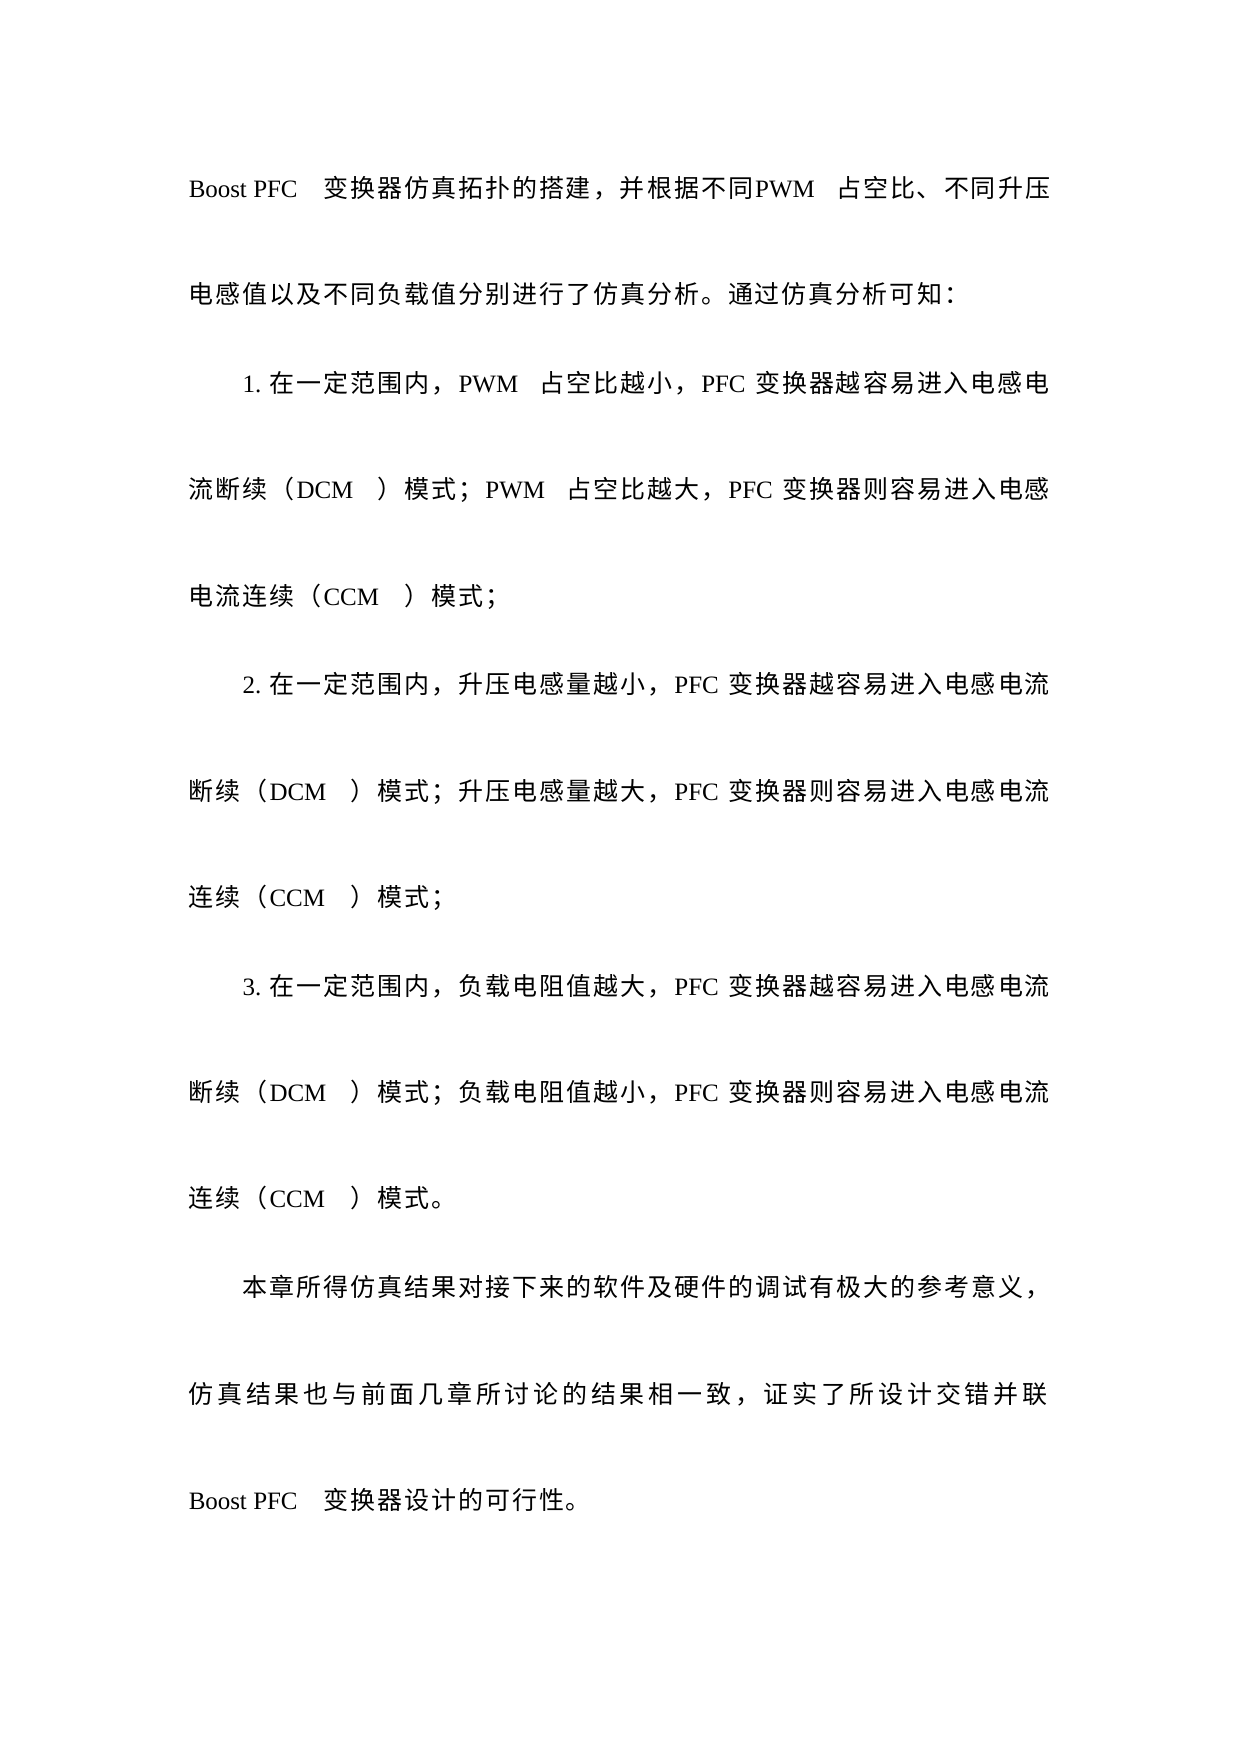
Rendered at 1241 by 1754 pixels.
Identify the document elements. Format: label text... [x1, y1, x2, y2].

text 3. 在一定范围内，负载电阻值越大，PFC变换器越容易进入电感电流断续（DCM）模式；负载电阻值越小，PFC变换器则容易进入电感电流连续（CCM）模式。 [188, 949, 1052, 1232]
text 2. 在一定范围内，升压电感量越小，PFC变换器越容易进入电感电流断续（DCM）模式；升压电感量越大，PFC变换器则容易进入电感电流连续（CCM）模式； [188, 648, 1052, 931]
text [188, 151, 1052, 328]
text 1. 在一定范围内，PWM占空比越小，PFC变换器越容易进入电感电流断续（DCM）模式；PWM占空比越大，PFC变换器则容易进入电感电流连续（CCM）模式； [188, 346, 1052, 629]
text 本章所得仿真结果对接下来的软件及硬件的调试有极大的参考意义，仿真结果也与前面几章所讨论的结果相一致，证实了所设计交错并联Boost PFC变换器设计的可行性。 [188, 1251, 1052, 1534]
